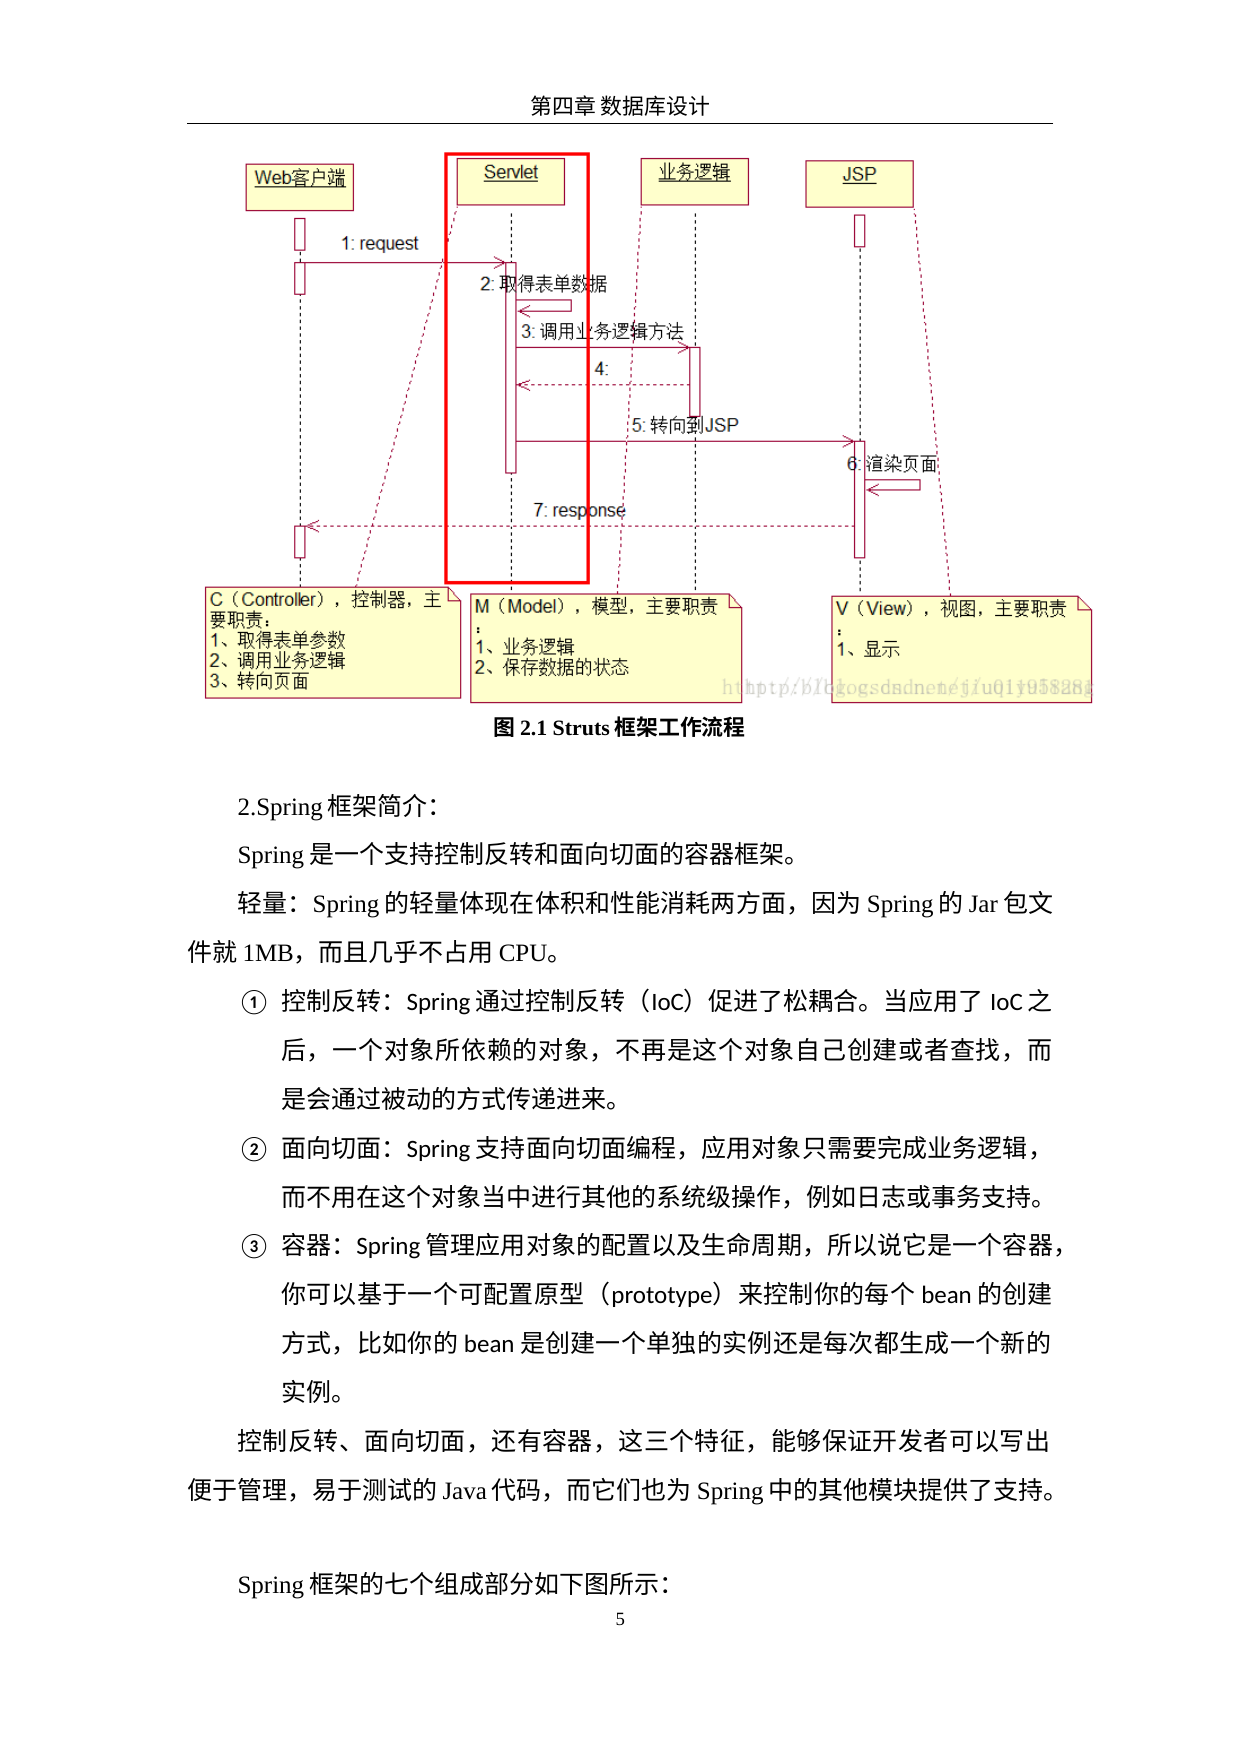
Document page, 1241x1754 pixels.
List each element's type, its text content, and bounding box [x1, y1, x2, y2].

picture [187, 149, 1108, 710]
text 图2.1 Struts框架工作流程 [187, 710, 1053, 741]
list 控制反转：Spring通过控制反转（IoC）促进了松耦合。当应用了IoC之后，一个对象所依赖的对象，不再是这个对象自己创建或者查找，而是会通过被动的方式传递进来。 [237, 982, 1053, 1116]
text 控制反转、面向切面，还有容器，这三个特征，能够保证开发者可以写出便于管理，易于测试的Java代码，而它们也为Spring中的其他模块提供了支持。 [187, 1421, 1053, 1506]
list 面向切面：Spring支持面向切面编程，应用对象只需要完成业务逻辑，而不用在这个对象当中进行其他的系统级操作，例如日志或事务支持。 [237, 1128, 1053, 1213]
text Spring是一个支持控制反转和面向切面的容器框架。 [187, 835, 1053, 871]
text Spring框架的七个组成部分如下图所示： [187, 1565, 1053, 1601]
text 2.Spring框架简介： [187, 786, 1053, 822]
list 容器：Spring管理应用对象的配置以及生命周期，所以说它是一个容器，你可以基于一个可配置原型（prototype）来控制你的每个bean的创建方式，比如你的bean是创建一个单独的实例还是每次都生成一个新的实例。 [237, 1226, 1053, 1409]
text 轻量：Spring的轻量体现在体积和性能消耗两方面，因为Spring的Jar包文件就1MB，而且几乎不占用CPU。 [187, 884, 1053, 969]
